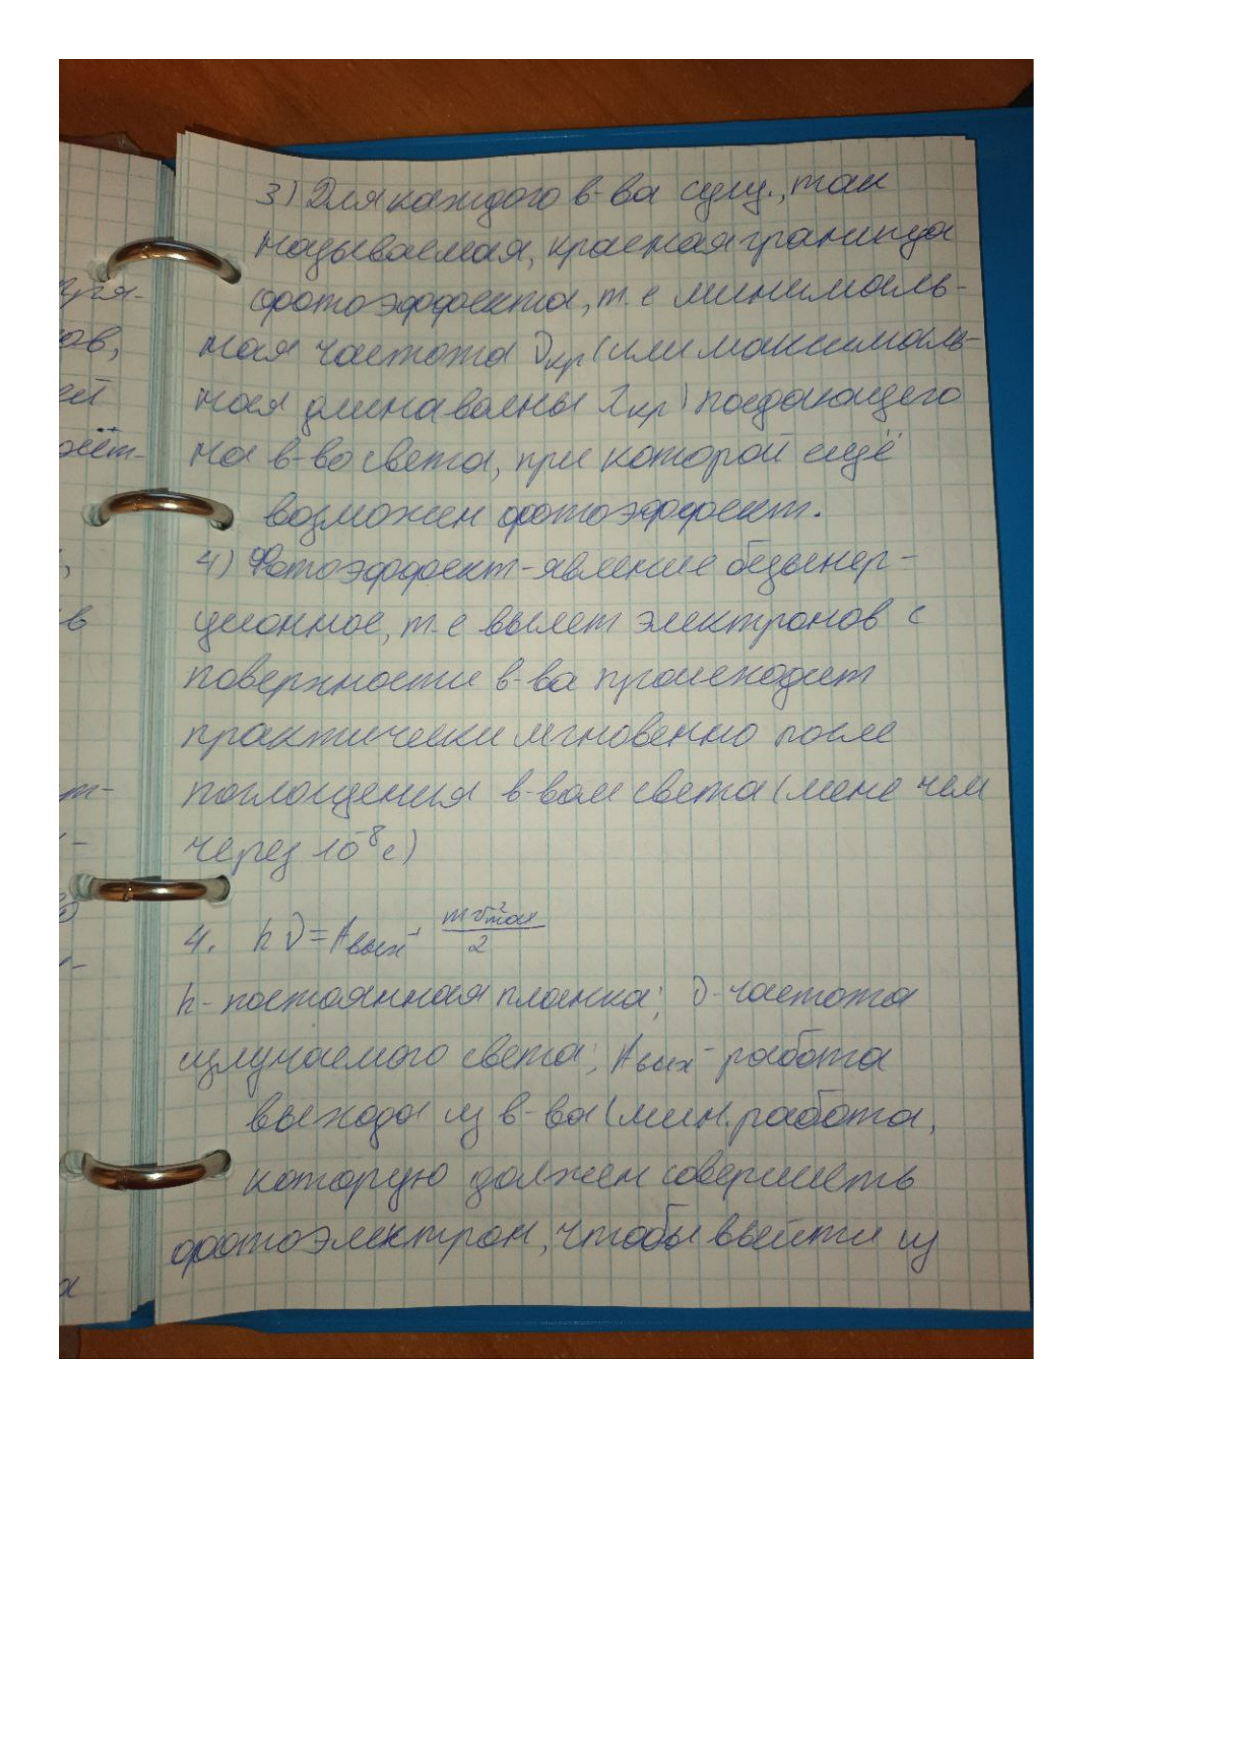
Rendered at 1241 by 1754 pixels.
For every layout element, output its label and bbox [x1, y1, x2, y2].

picture [59, 59, 1034, 1359]
